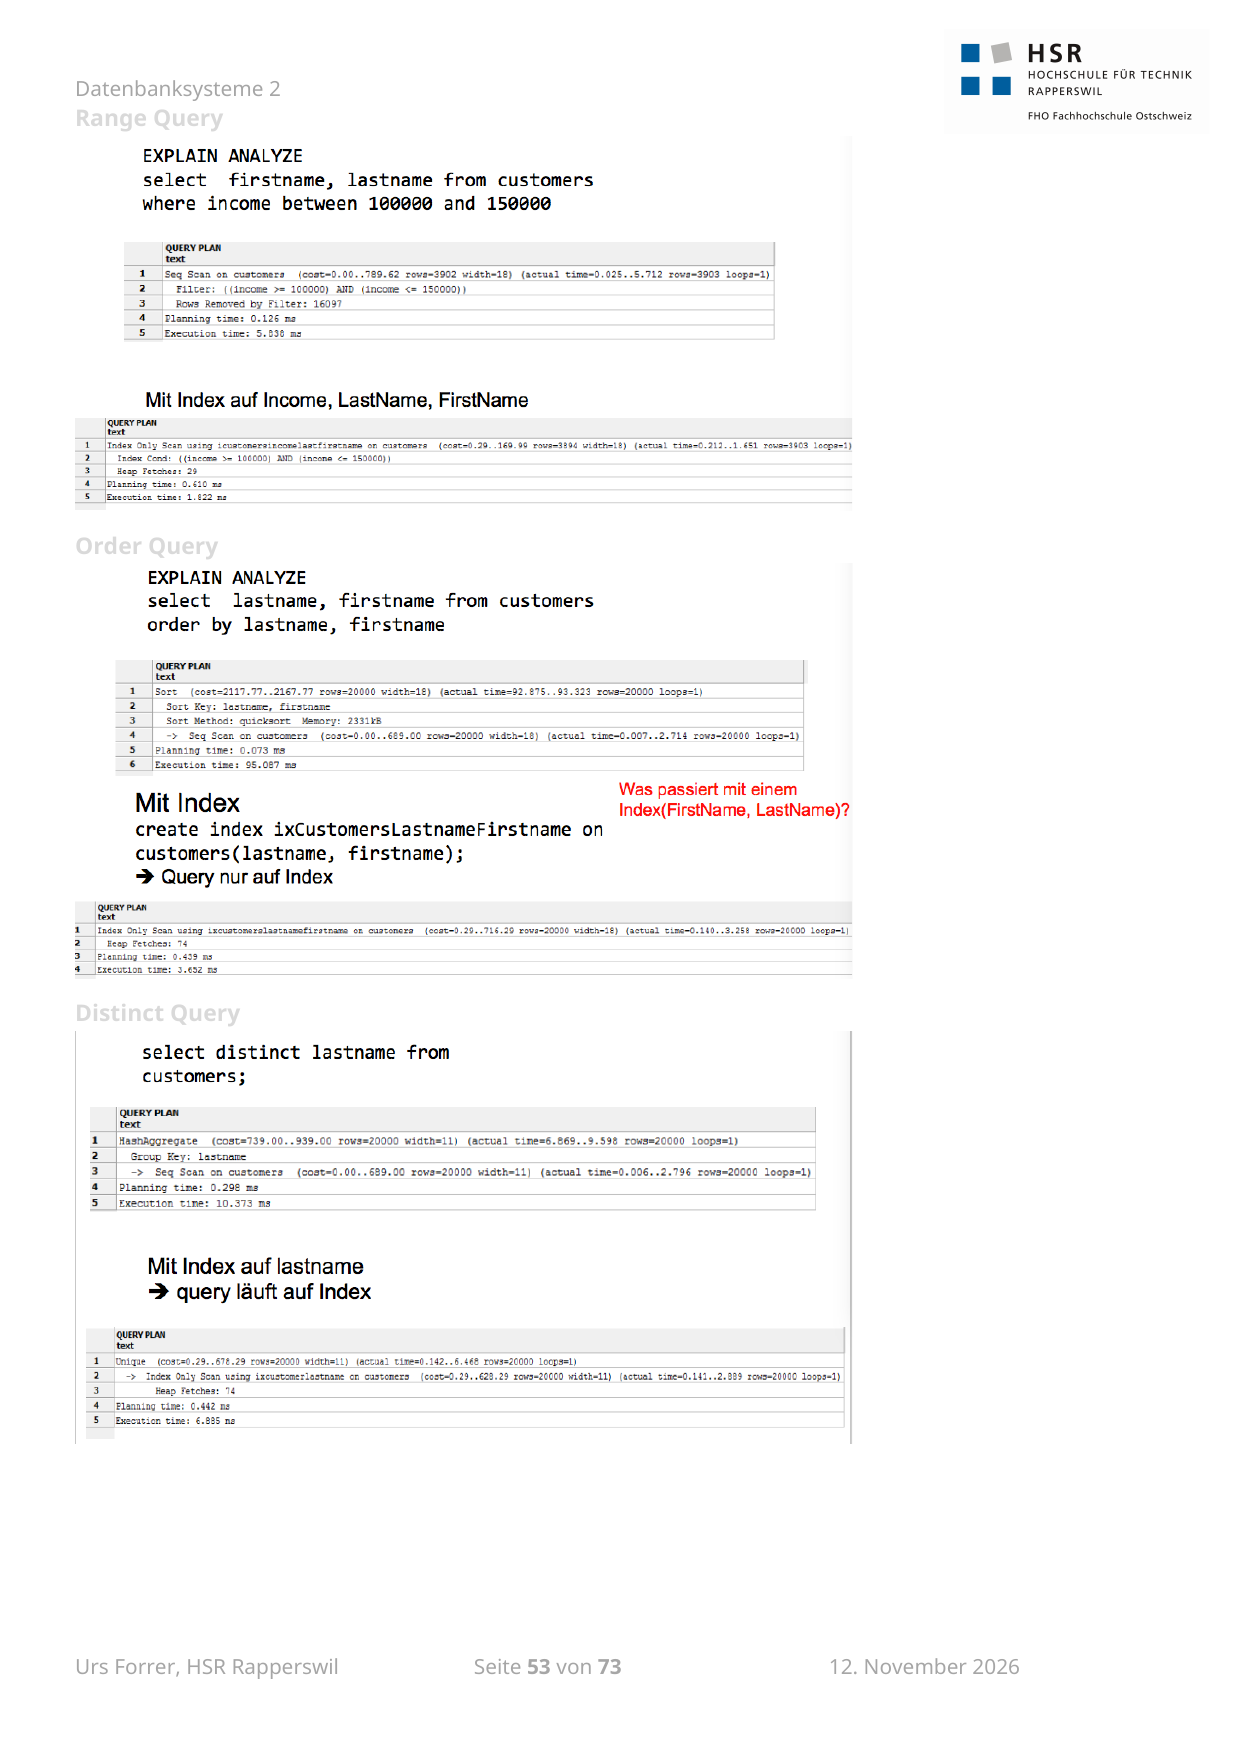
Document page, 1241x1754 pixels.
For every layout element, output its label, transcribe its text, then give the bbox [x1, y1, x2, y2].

subtitle Range Query [75, 102, 1165, 133]
subtitle Distinct Query [75, 997, 1165, 1029]
picture [75, 1031, 853, 1444]
picture [75, 563, 853, 979]
picture [943, 29, 1210, 134]
subtitle Order Query [75, 530, 1165, 561]
picture [75, 136, 853, 511]
